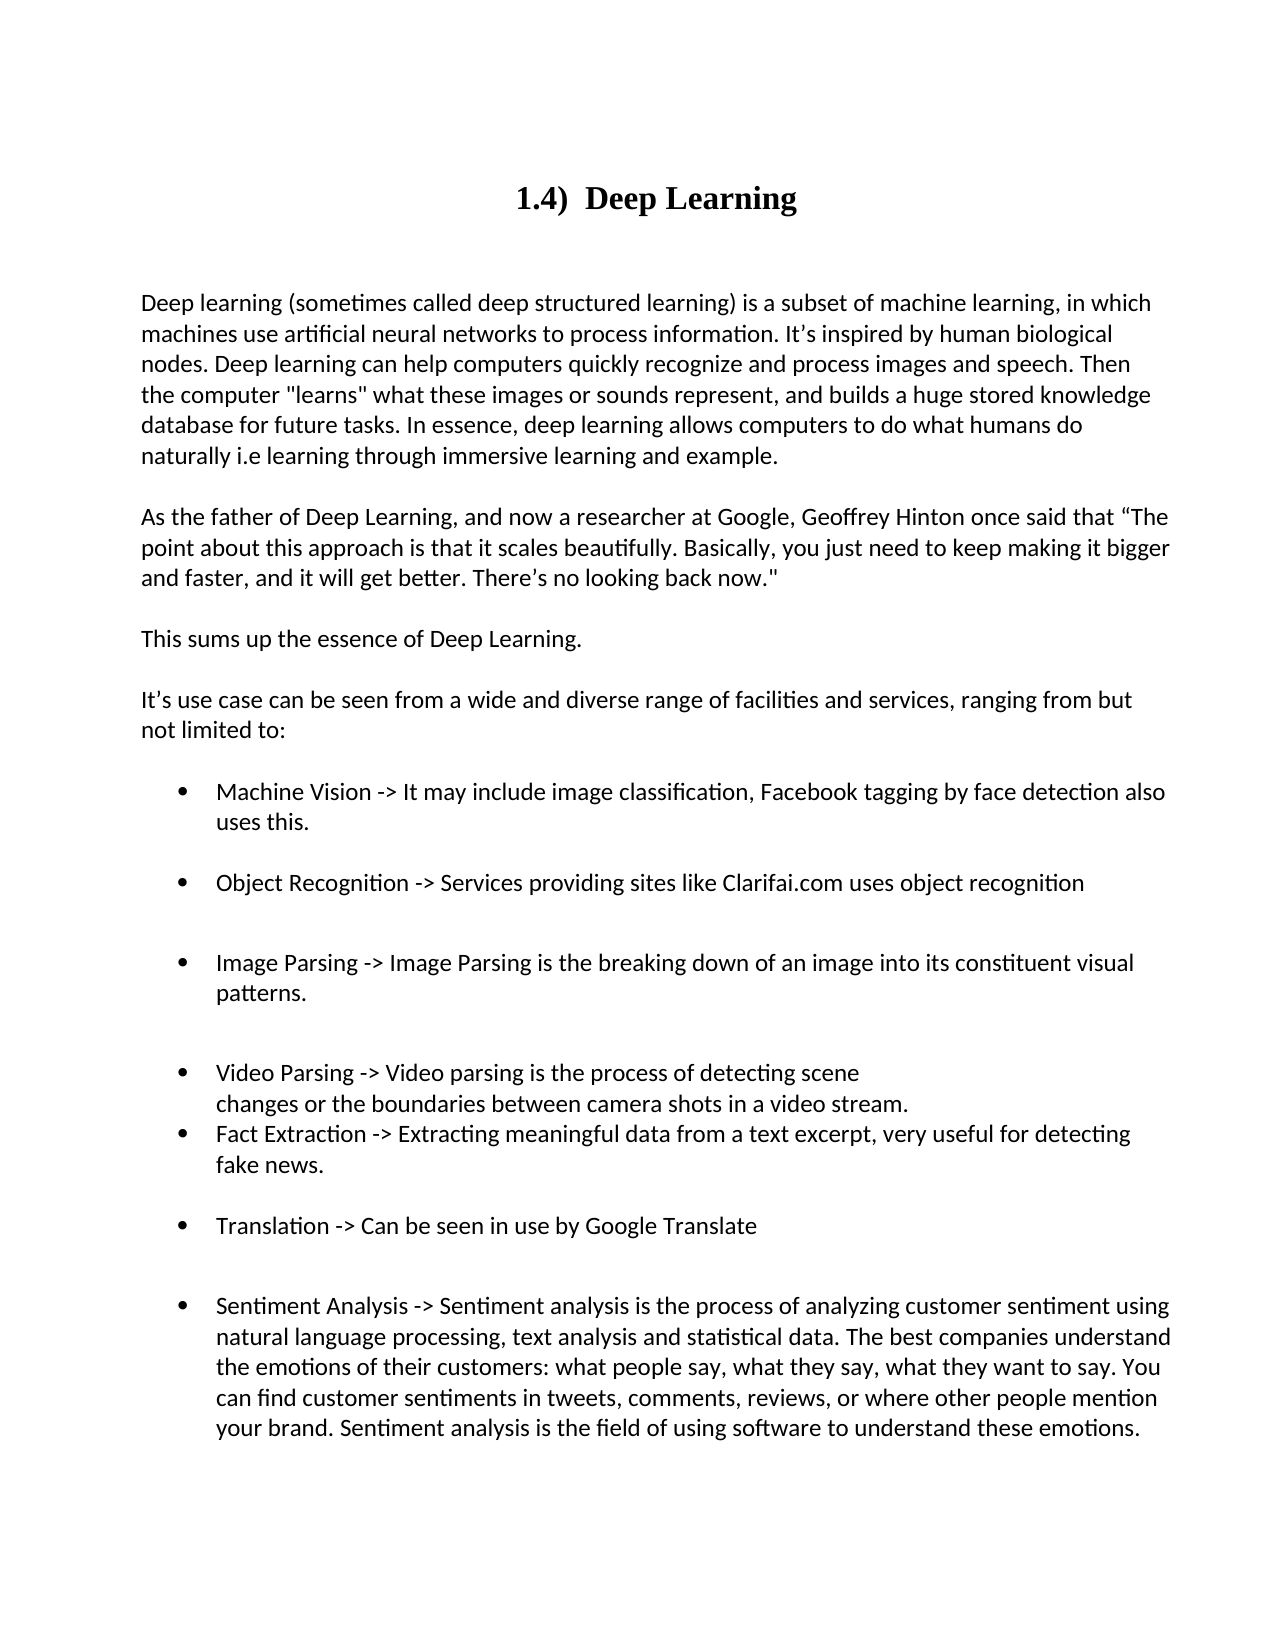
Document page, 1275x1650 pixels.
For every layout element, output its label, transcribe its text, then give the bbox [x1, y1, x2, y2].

list Machine Vision -> It may include image classification, Facebook tagging by face detection also uses this. [178, 776, 1166, 837]
list Video Parsing -> Video parsing is the process of detecting scene changes or the boundaries between camera shots in a video stream. [178, 1058, 909, 1119]
text It’s use case can be seen from a wide and diverse range of facilities and services, ranging from but not limited to: [141, 684, 1155, 745]
list Fact Extraction -> Extracting meaningful data from a text excerpt, very useful for detecting fake news. [178, 1119, 1132, 1180]
list Object Recognition -> Services providing sites like Clarifai.com uses object recognition [178, 867, 1275, 897]
list Image Parsing -> Image Parsing is the breaking down of an image into its constituent visual patterns. [178, 947, 1135, 1008]
subtitle Deep Learning [515, 179, 1275, 217]
list Translation -> Can be seen in use by Google Translate [178, 1210, 1275, 1241]
text As the father of Deep Learning, and now a researcher at Google, Geoffrey Hinton once said that “The point about this approach is that it scales beautifully. Basically, you just need to keep making it bigger and faster, and it will get better. There’s no looking back now." [141, 501, 1170, 593]
list Sentiment Analysis -> Sentiment analysis is the process of analyzing customer sentiment using natural language processing, text analysis and statistical data. The best companies understand the emotions of their customers: what people say, what they say, what they want to say. You can find customer sentiments in tweets, comments, reviews, or where other people mention your brand. Sentiment analysis is the field of using software to understand these emotions. [178, 1290, 1172, 1443]
text This sums up the essence of Deep Learning. [141, 623, 1275, 654]
text Deep learning (sometimes called deep structured learning) is a subset of machine learning, in which machines use artificial neural networks to process information. It’s inspired by human biological nodes. Deep learning can help computers quickly recognize and process images and speech. Then the computer "learns" what these images or sounds represent, and builds a huge stored knowledge database for future tasks. In essence, deep learning allows computers to do what humans do naturally i.e learning through immersive learning and example. [141, 287, 1170, 470]
